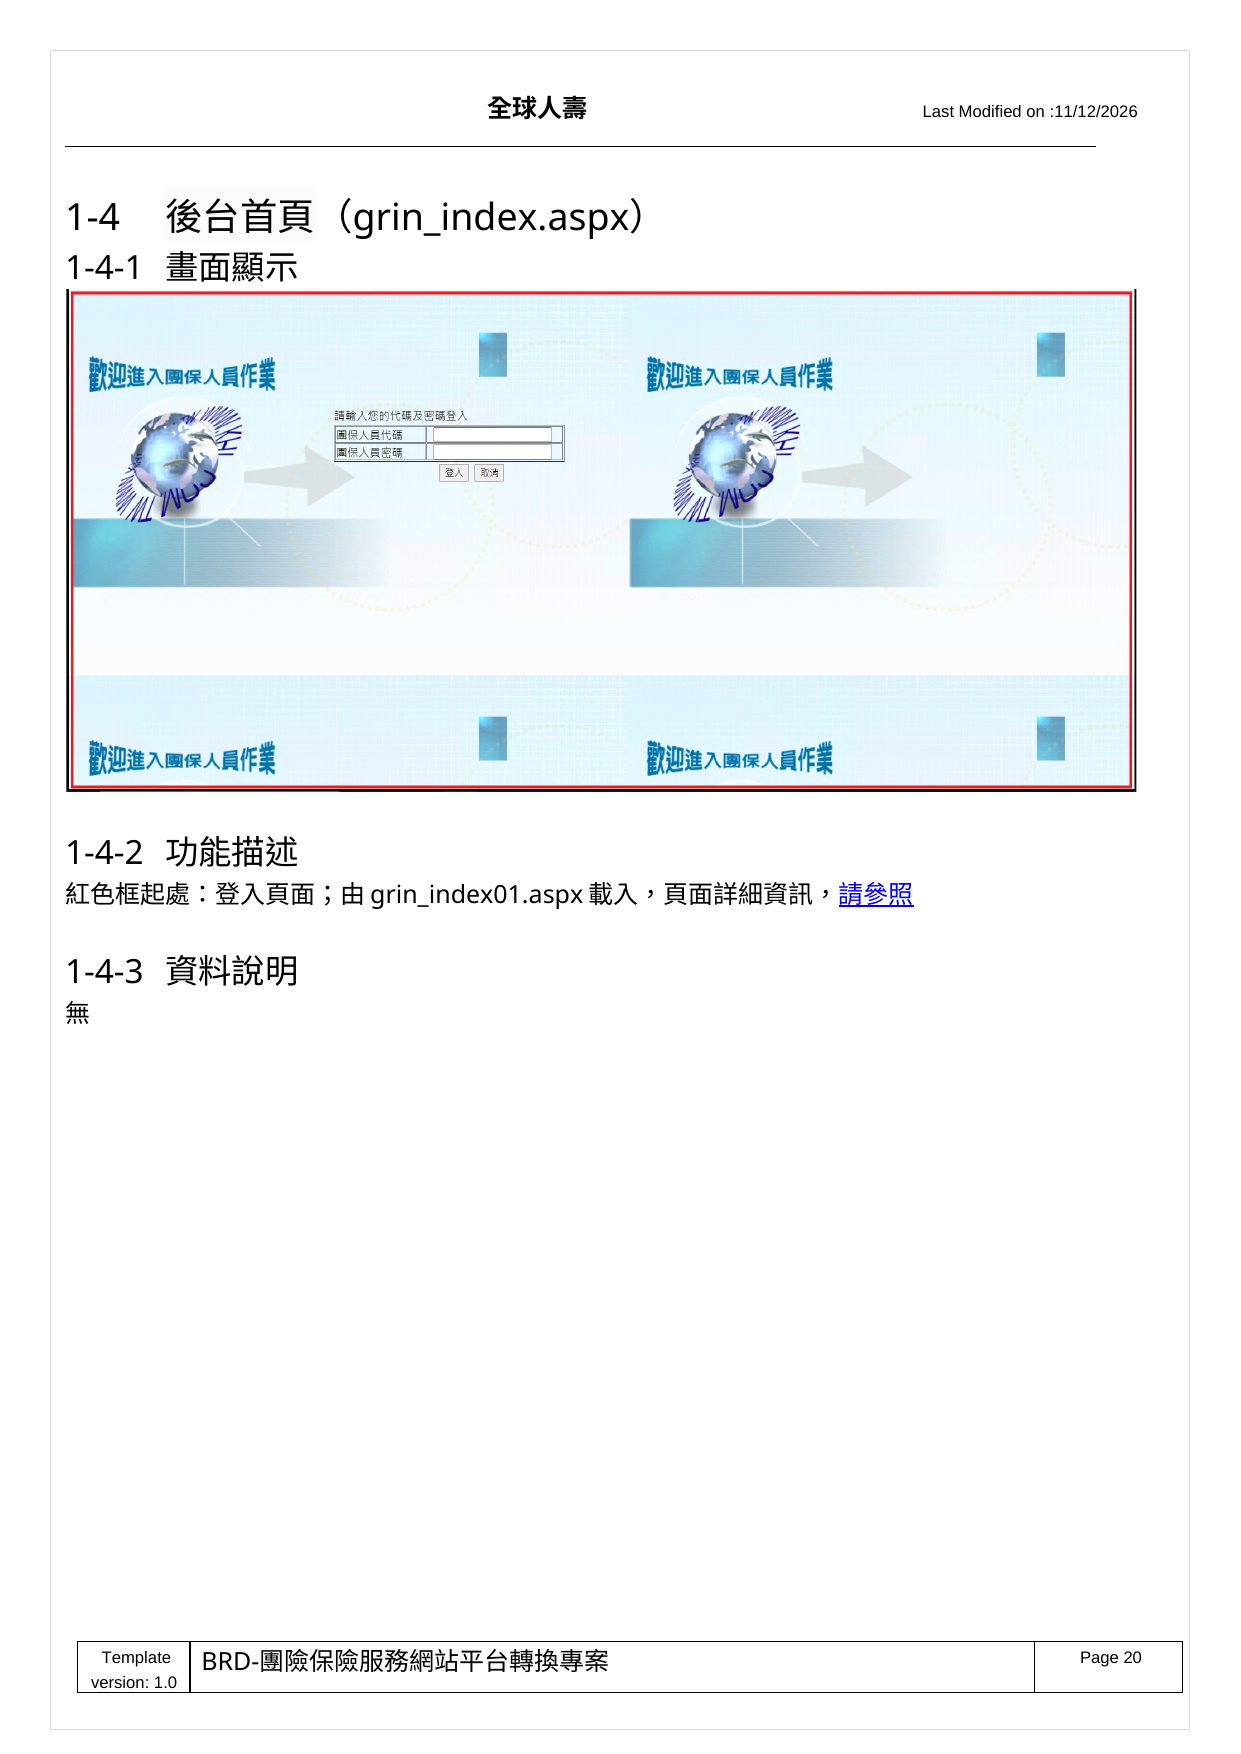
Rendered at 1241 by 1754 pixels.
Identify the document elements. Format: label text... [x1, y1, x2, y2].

text 紅色框起處：登入頁面；由grin_index01.aspx載入，頁面詳細資訊，請參照 [65, 874, 1137, 911]
subtitle 功能描述 [65, 826, 1137, 874]
text 無 [65, 993, 1137, 1029]
picture [66, 289, 1137, 792]
subtitle 後台首頁（grin_index.aspx） [315, 186, 1137, 241]
subtitle 畫面顯示 [65, 241, 1137, 289]
subtitle 資料說明 [65, 945, 1137, 993]
subtitle 後台首頁（grin_index.aspx） [65, 186, 165, 241]
